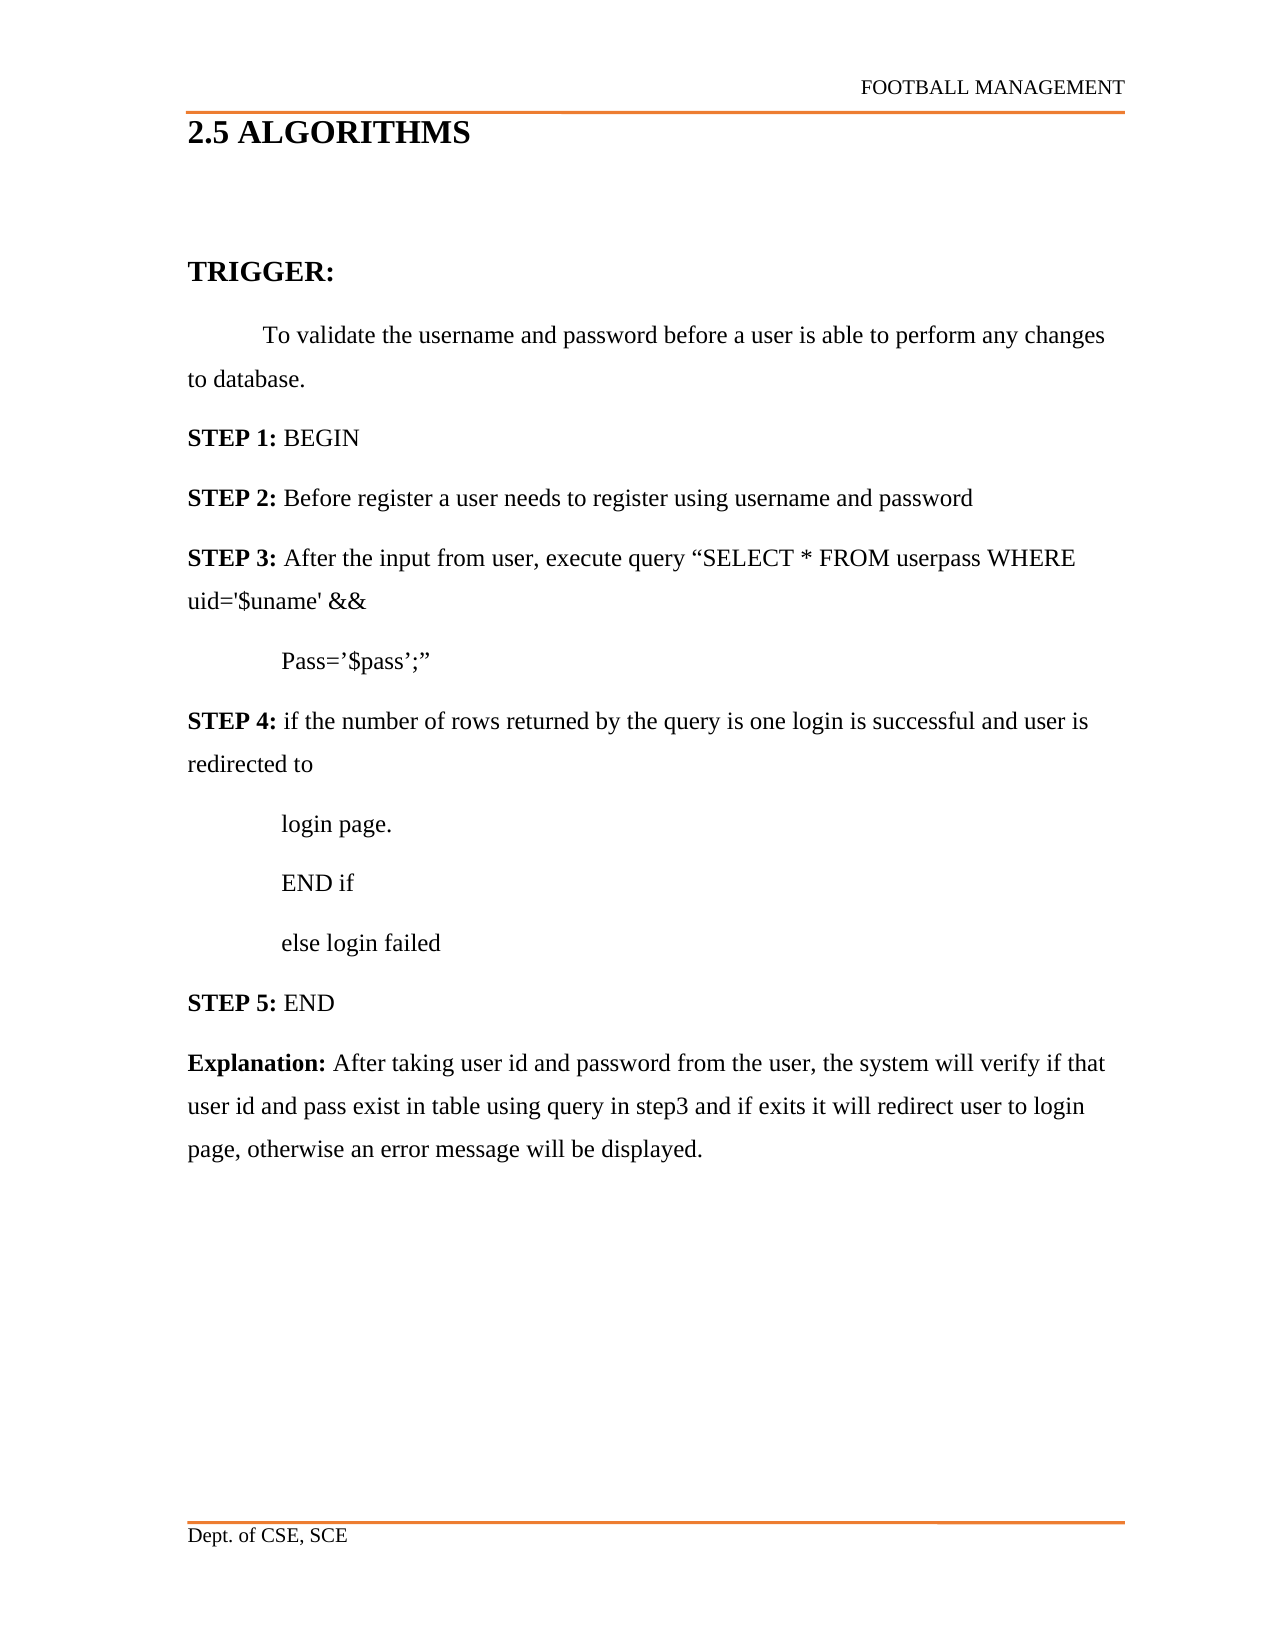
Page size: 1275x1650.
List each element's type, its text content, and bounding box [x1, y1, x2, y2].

text TRIGGER: [187, 254, 1125, 287]
text Pass=’$pass’;” [187, 646, 1125, 675]
text 2.5 ALGORITHMS [187, 112, 1125, 151]
text STEP 4: if the number of rows returned by the query is one login is successful and user is redirected to [187, 706, 1125, 778]
text END if [187, 868, 1125, 897]
text STEP 2: Before register a user needs to register using username and password [187, 483, 1125, 512]
text login page. [187, 809, 1125, 837]
text Explanation: After taking user id and password from the user, the system will verify if that user id and pass exist in table using query in step3 and if exits it will redirect user to login page, otherwise an error message will be displayed. [187, 1048, 1125, 1163]
text STEP 5: END [187, 988, 1125, 1017]
text To validate the username and password before a user is able to perform any changes to database. [187, 321, 1125, 392]
text else login failed [187, 928, 1125, 957]
text STEP 1: BEGIN [187, 423, 1125, 452]
text STEP 3: After the input from user, execute query “SELECT * FROM userpass WHERE uid='$uname' && [187, 543, 1125, 615]
